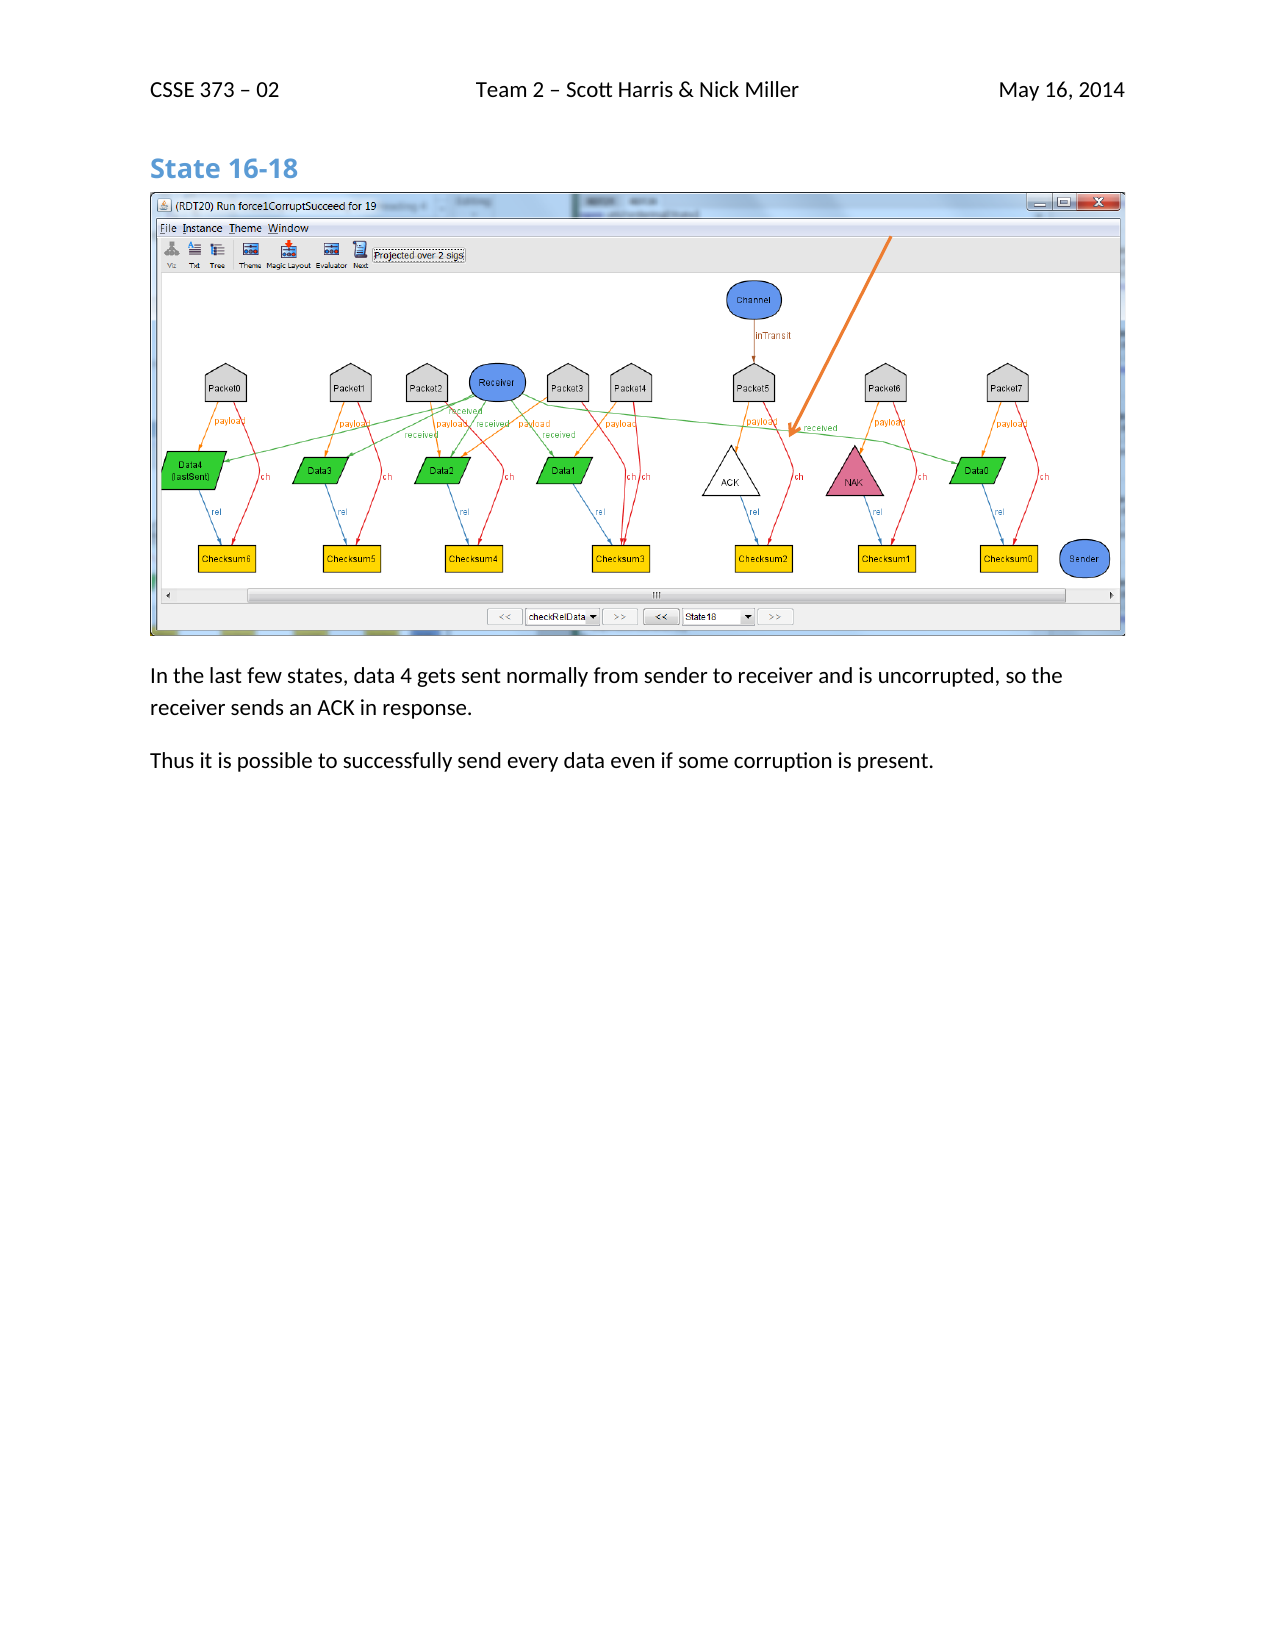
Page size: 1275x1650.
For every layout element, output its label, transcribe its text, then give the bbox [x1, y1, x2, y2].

subtitle State 16-18 [150, 150, 1125, 187]
picture [150, 192, 1125, 636]
text Thus it is possible to successfully send every data even if some corruption is present. [150, 746, 1125, 774]
text In the last few states, data 4 gets sent normally from sender to receiver and is uncorrupted, so the receiver sends an ACK in response. [150, 661, 1125, 721]
